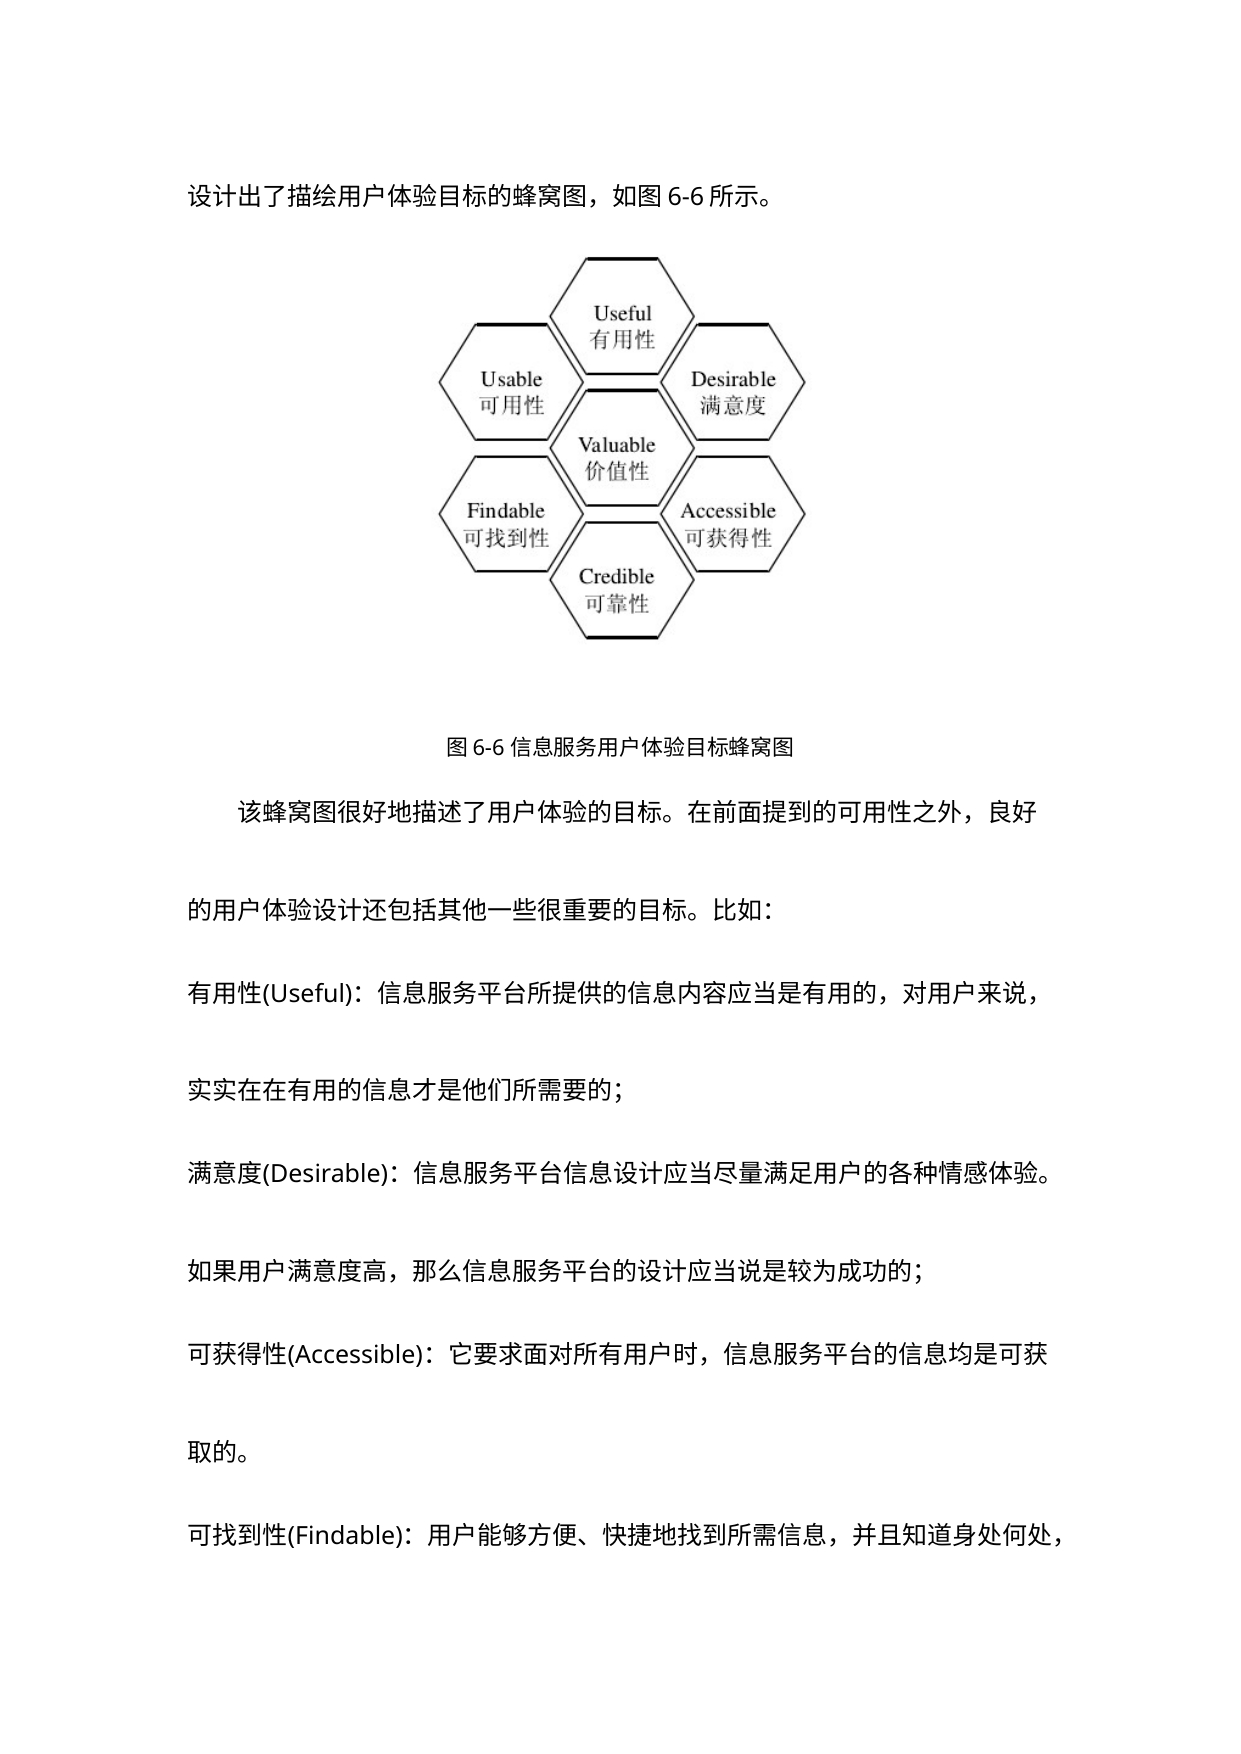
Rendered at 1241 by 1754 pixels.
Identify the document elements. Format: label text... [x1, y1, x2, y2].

text 该蜂窝图很好地描述了用户体验的目标。在前面提到的可用性之外，良好的用户体验设计还包括其他一些很重要的目标。比如： [187, 778, 1053, 941]
text 满意度(Desirable)：信息服务平台信息设计应当尽量满足用户的各种情感体验。如果用户满意度高，那么信息服务平台的设计应当说是较为成功的； [187, 1139, 1053, 1302]
text 有用性(Useful)：信息服务平台所提供的信息内容应当是有用的，对用户来说，实实在在有用的信息才是他们所需要的； [187, 959, 1053, 1121]
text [187, 1501, 1053, 1566]
text 可获得性(Accessible)：它要求面对所有用户时，信息服务平台的信息均是可获取的。 [187, 1320, 1053, 1483]
text 图6-6 信息服务用户体验目标蜂窝图 [187, 730, 1053, 762]
picture [393, 245, 847, 659]
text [187, 162, 1053, 227]
